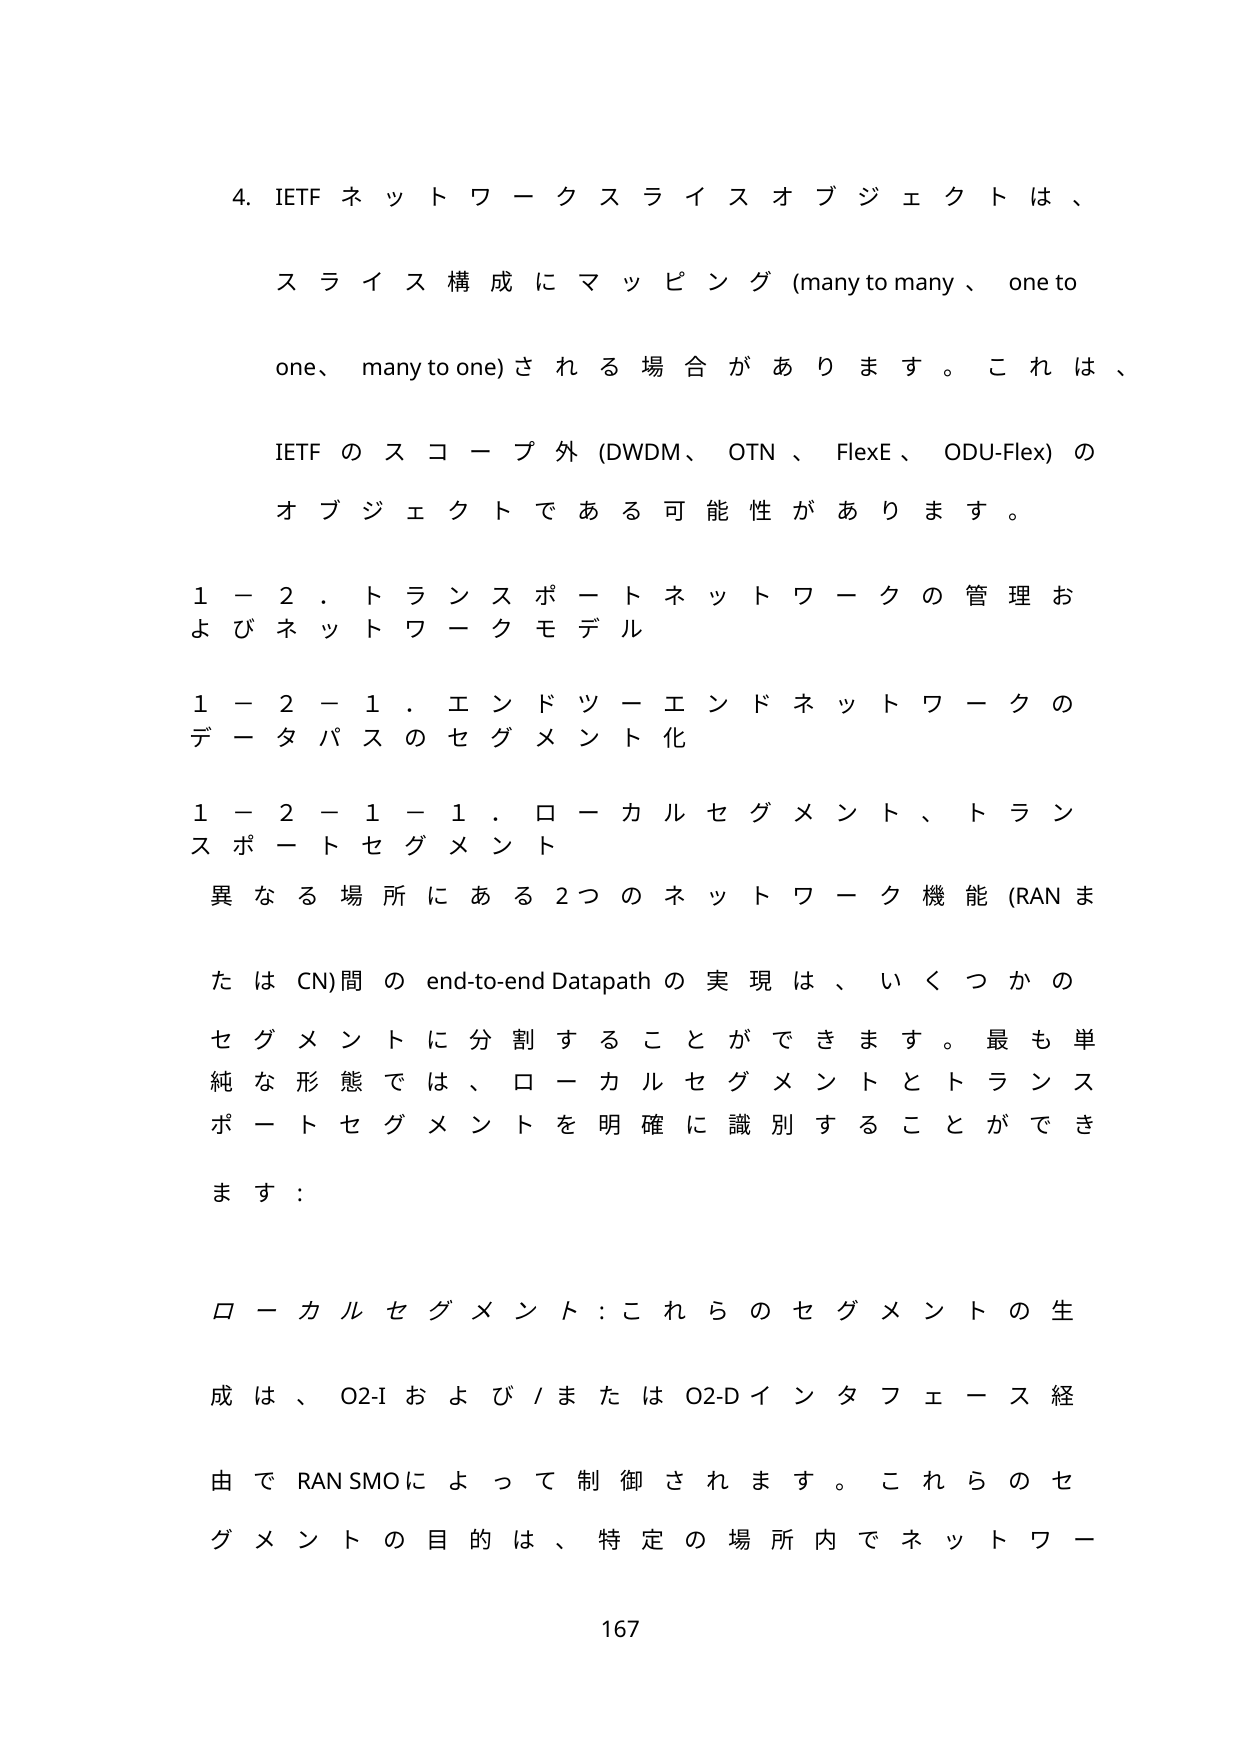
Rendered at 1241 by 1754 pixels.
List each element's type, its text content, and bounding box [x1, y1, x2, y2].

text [198, 1276, 1116, 1555]
list IETFネットワークスライスオブジェクトは、スライス構成にマッピング(many to many、one to one、many to one)される場合があります。これは、IETFのスコープ外(DWDM、OTN、FlexE、ODU-Flex)のオブジェクトである可能性があります。 [226, 162, 1116, 526]
text 異なる場所にある2つのネットワーク機能(RANまたはCN)間のend-to-end Datapathの実現は、いくつかのセグメントに分割することができます。最も単純な形態では、ローカルセグメントとトランスポートセグメントを明確に識別することができます: [198, 861, 1116, 1225]
text １－２．トランスポートネットワークの管理およびネットワークモデル [168, 578, 1116, 644]
text １－２－１－１．ローカルセグメント、トランスポートセグメント [168, 794, 1116, 861]
text １－２－１．エンドツーエンドネットワークのデータパスのセグメント化 [168, 686, 1116, 753]
